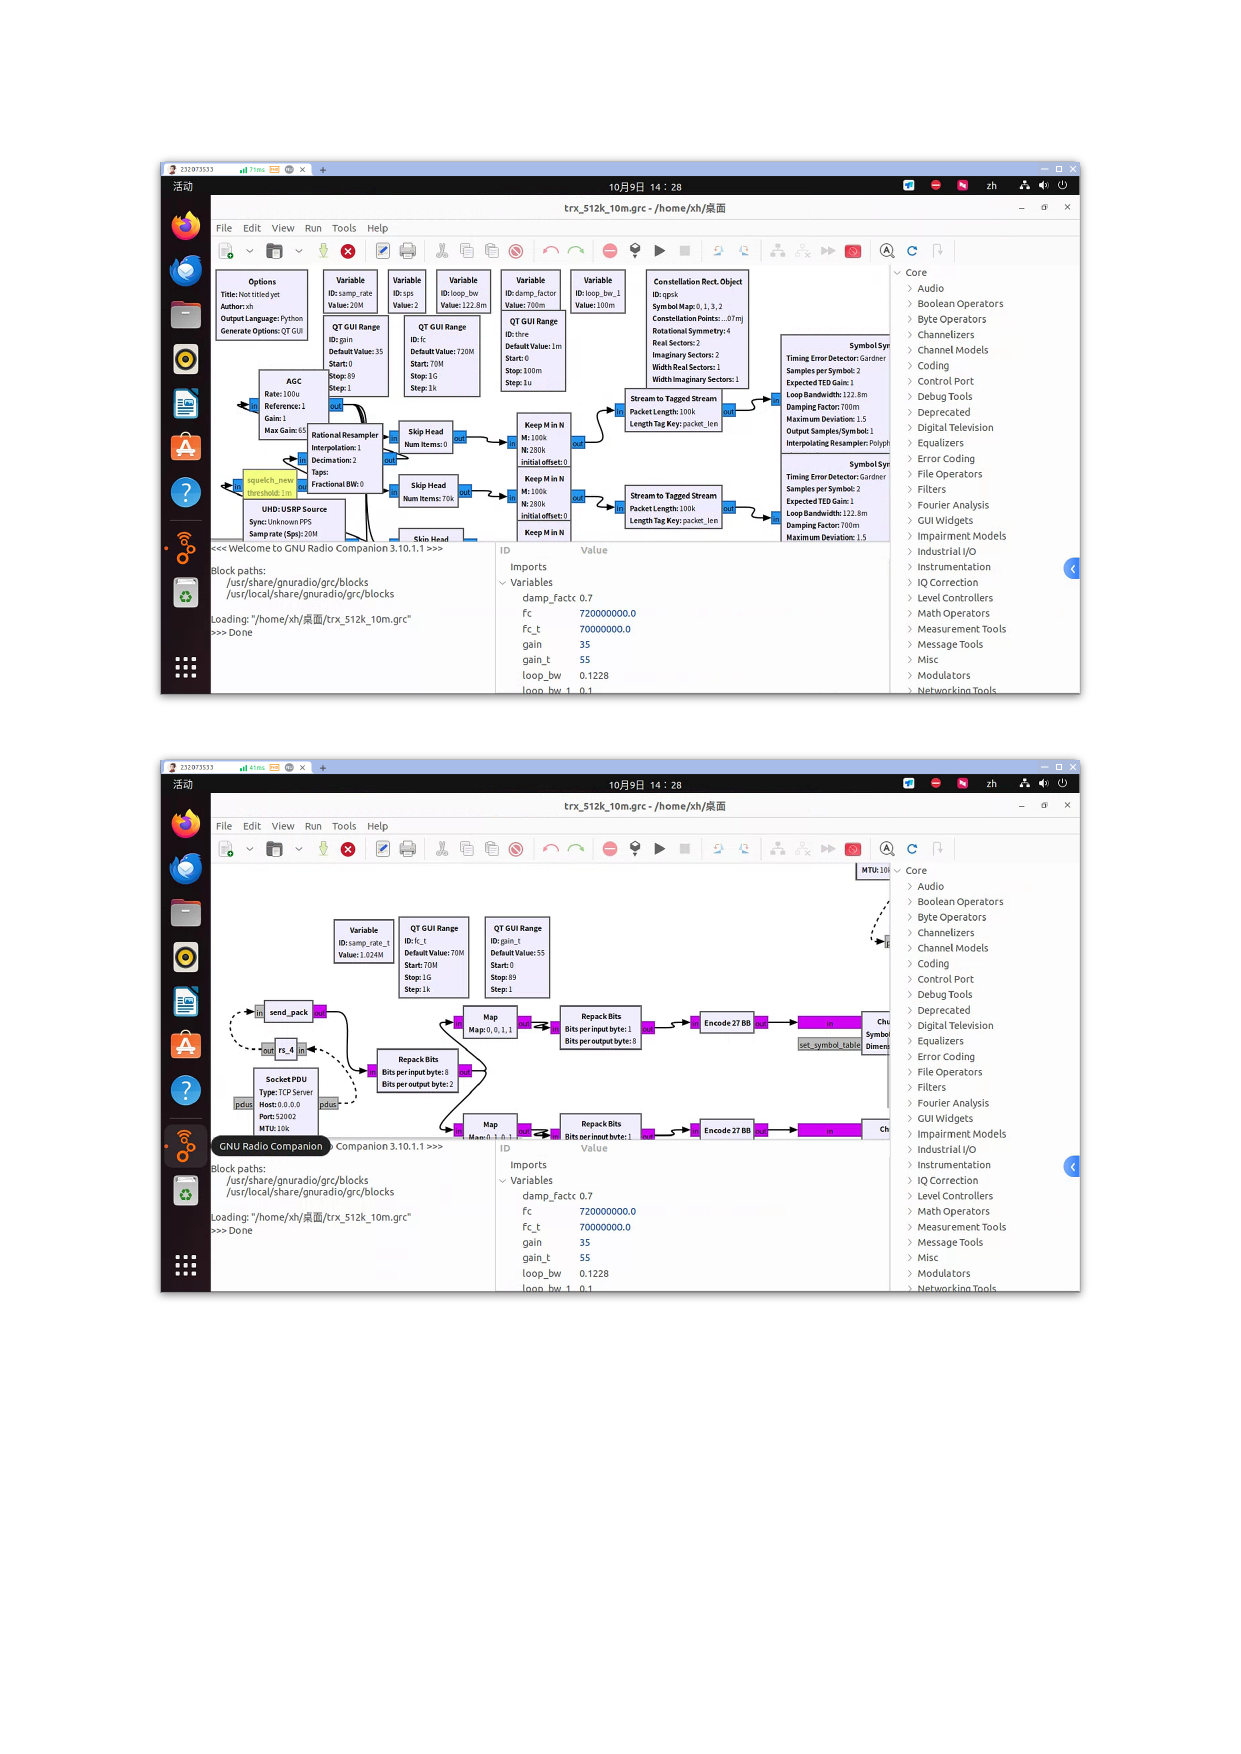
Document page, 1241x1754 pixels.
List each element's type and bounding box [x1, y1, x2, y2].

picture [147, 748, 1093, 1307]
picture [147, 151, 1093, 709]
